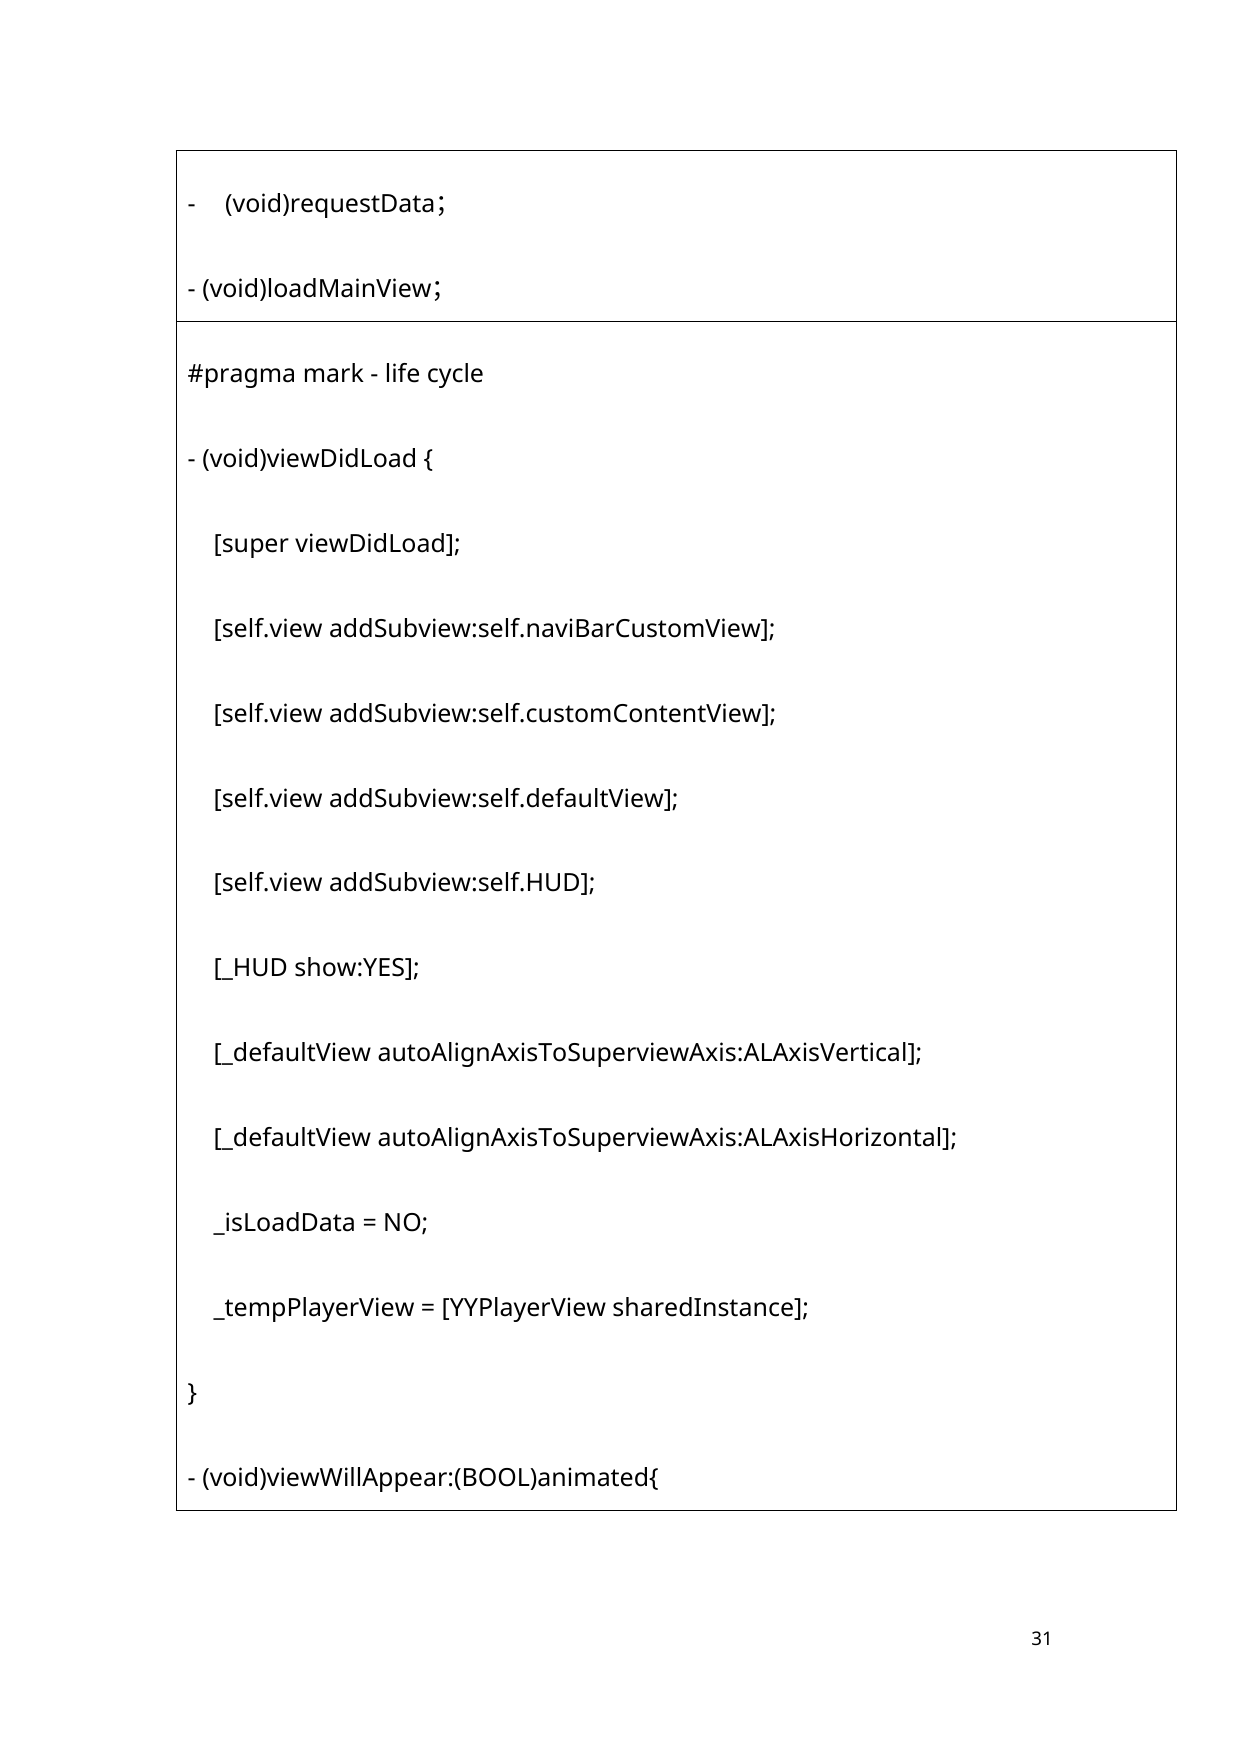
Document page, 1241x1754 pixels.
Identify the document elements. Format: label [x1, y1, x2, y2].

table_cell [177, 151, 1176, 321]
table_cell [177, 322, 1176, 1510]
